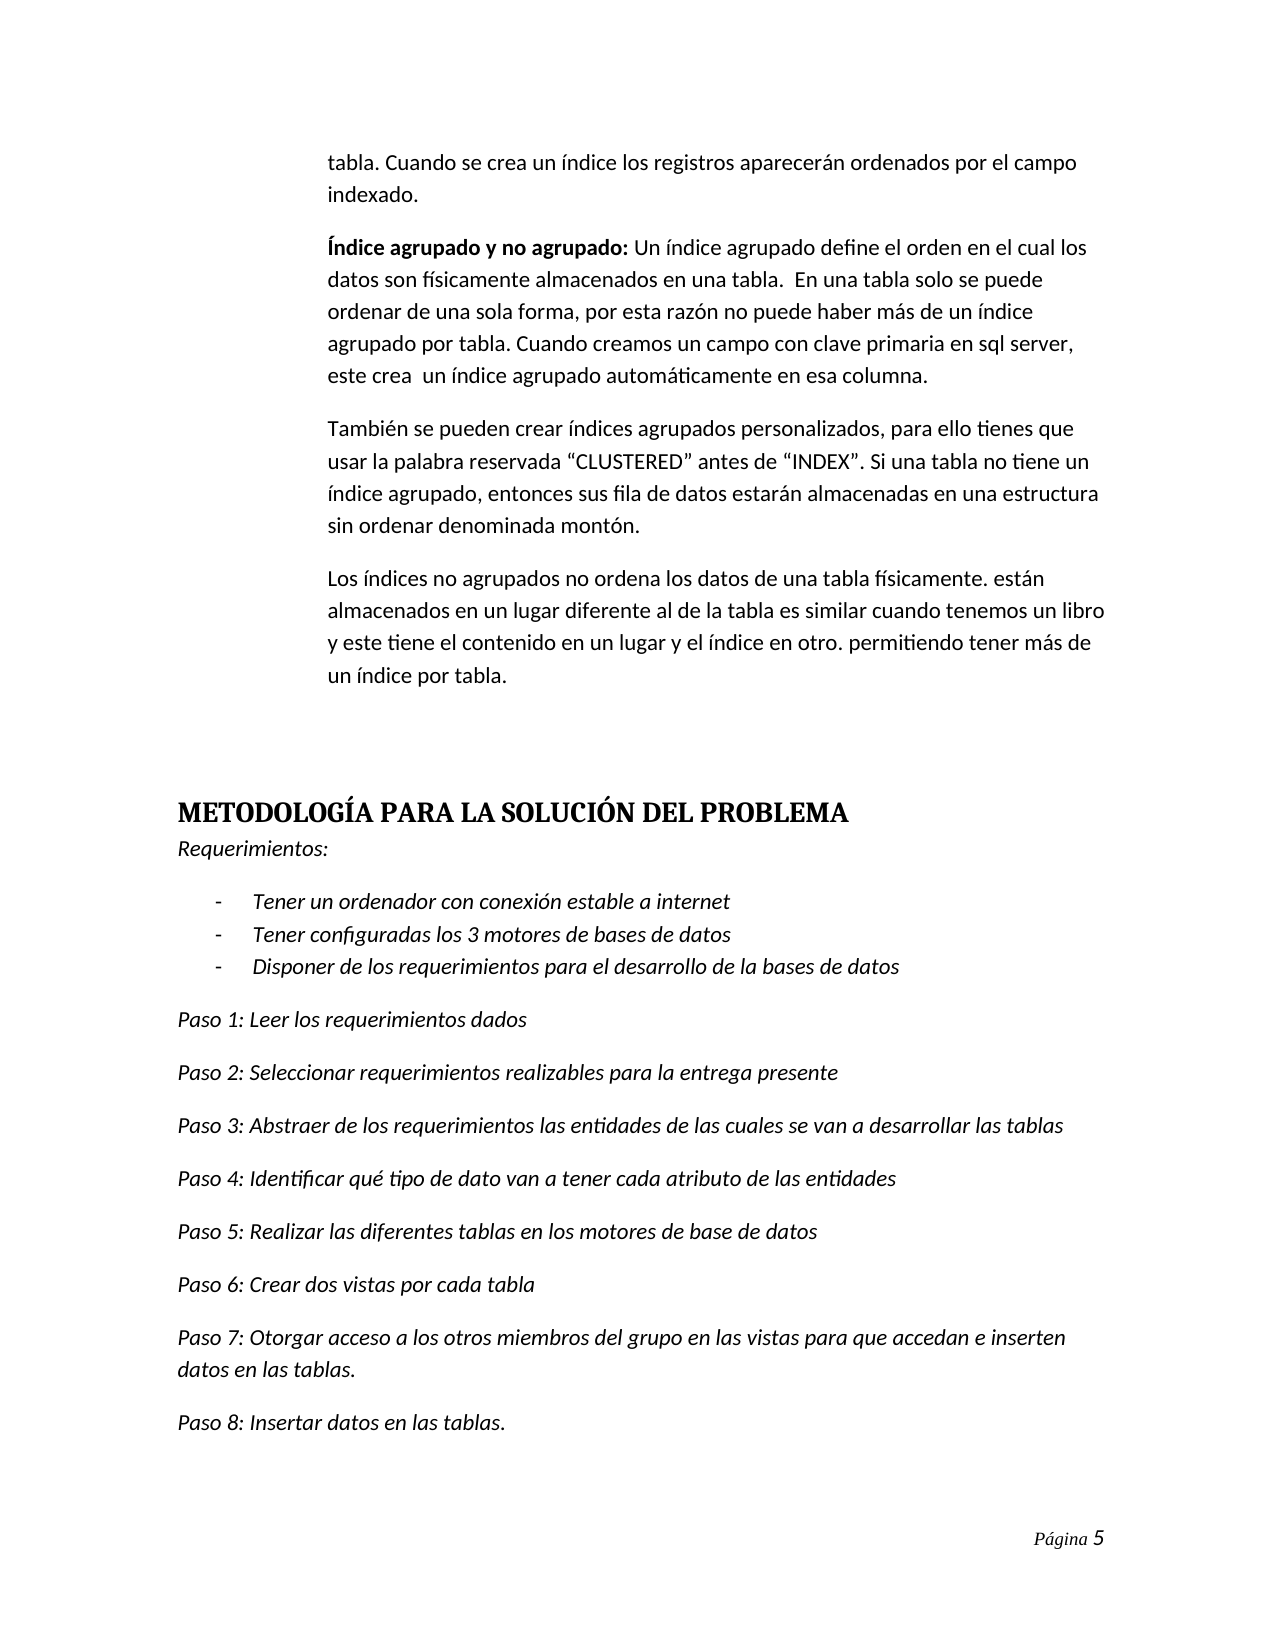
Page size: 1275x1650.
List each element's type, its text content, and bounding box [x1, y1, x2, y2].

text Los índices no agrupados no ordena los datos de una tabla físicamente. están almacenados en un lugar diferente al de la tabla es similar cuando tenemos un libro y este tiene el contenido en un lugar y el índice en otro. permitiendo tener más de un índice por tabla. [327, 564, 1106, 689]
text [327, 148, 1106, 208]
text Paso 2: Seleccionar requerimientos realizables para la entrega presente [177, 1058, 1106, 1086]
text Índice agrupado y no agrupado: Un índice agrupado define el orden en el cual los datos son físicamente almacenados en una tabla. En una tabla solo se puede ordenar de una sola forma, por esta razón no puede haber más de un índice agrupado por tabla. Cuando creamos un campo con clave primaria en sql server, este crea un índice agrupado automáticamente en esa columna. [327, 233, 1106, 389]
text Paso 4: Identificar qué tipo de dato van a tener cada atributo de las entidades [177, 1164, 1106, 1192]
text También se pueden crear índices agrupados personalizados, para ello tienes que usar la palabra reservada “CLUSTERED” antes de “INDEX”. Si una tabla no tiene un índice agrupado, entonces sus fila de datos estarán almacenadas en una estructura sin ordenar denominada montón. [327, 414, 1106, 539]
text Paso 7: Otorgar acceso a los otros miembros del grupo en las vistas para que accedan e inserten datos en las tablas. [177, 1323, 1106, 1383]
list Tener un ordenador con conexión estable a internet [215, 887, 1106, 916]
text Paso 6: Crear dos vistas por cada tabla [177, 1270, 1106, 1298]
text Paso 8: Insertar datos en las tablas. [177, 1408, 1106, 1436]
text Paso 1: Leer los requerimientos dados [177, 1005, 1106, 1033]
list Disponer de los requerimientos para el desarrollo de la bases de datos [215, 952, 1106, 980]
text Requerimientos: [177, 834, 1106, 862]
text Paso 3: Abstraer de los requerimientos las entidades de las cuales se van a desarrollar las tablas [177, 1111, 1106, 1139]
list Tener configuradas los 3 motores de bases de datos [215, 920, 1106, 948]
text Paso 5: Realizar las diferentes tablas en los motores de base de datos [177, 1217, 1106, 1245]
subtitle METODOLOGÍA PARA LA SOLUCIÓN DEL PROBLEMA [177, 796, 1106, 829]
